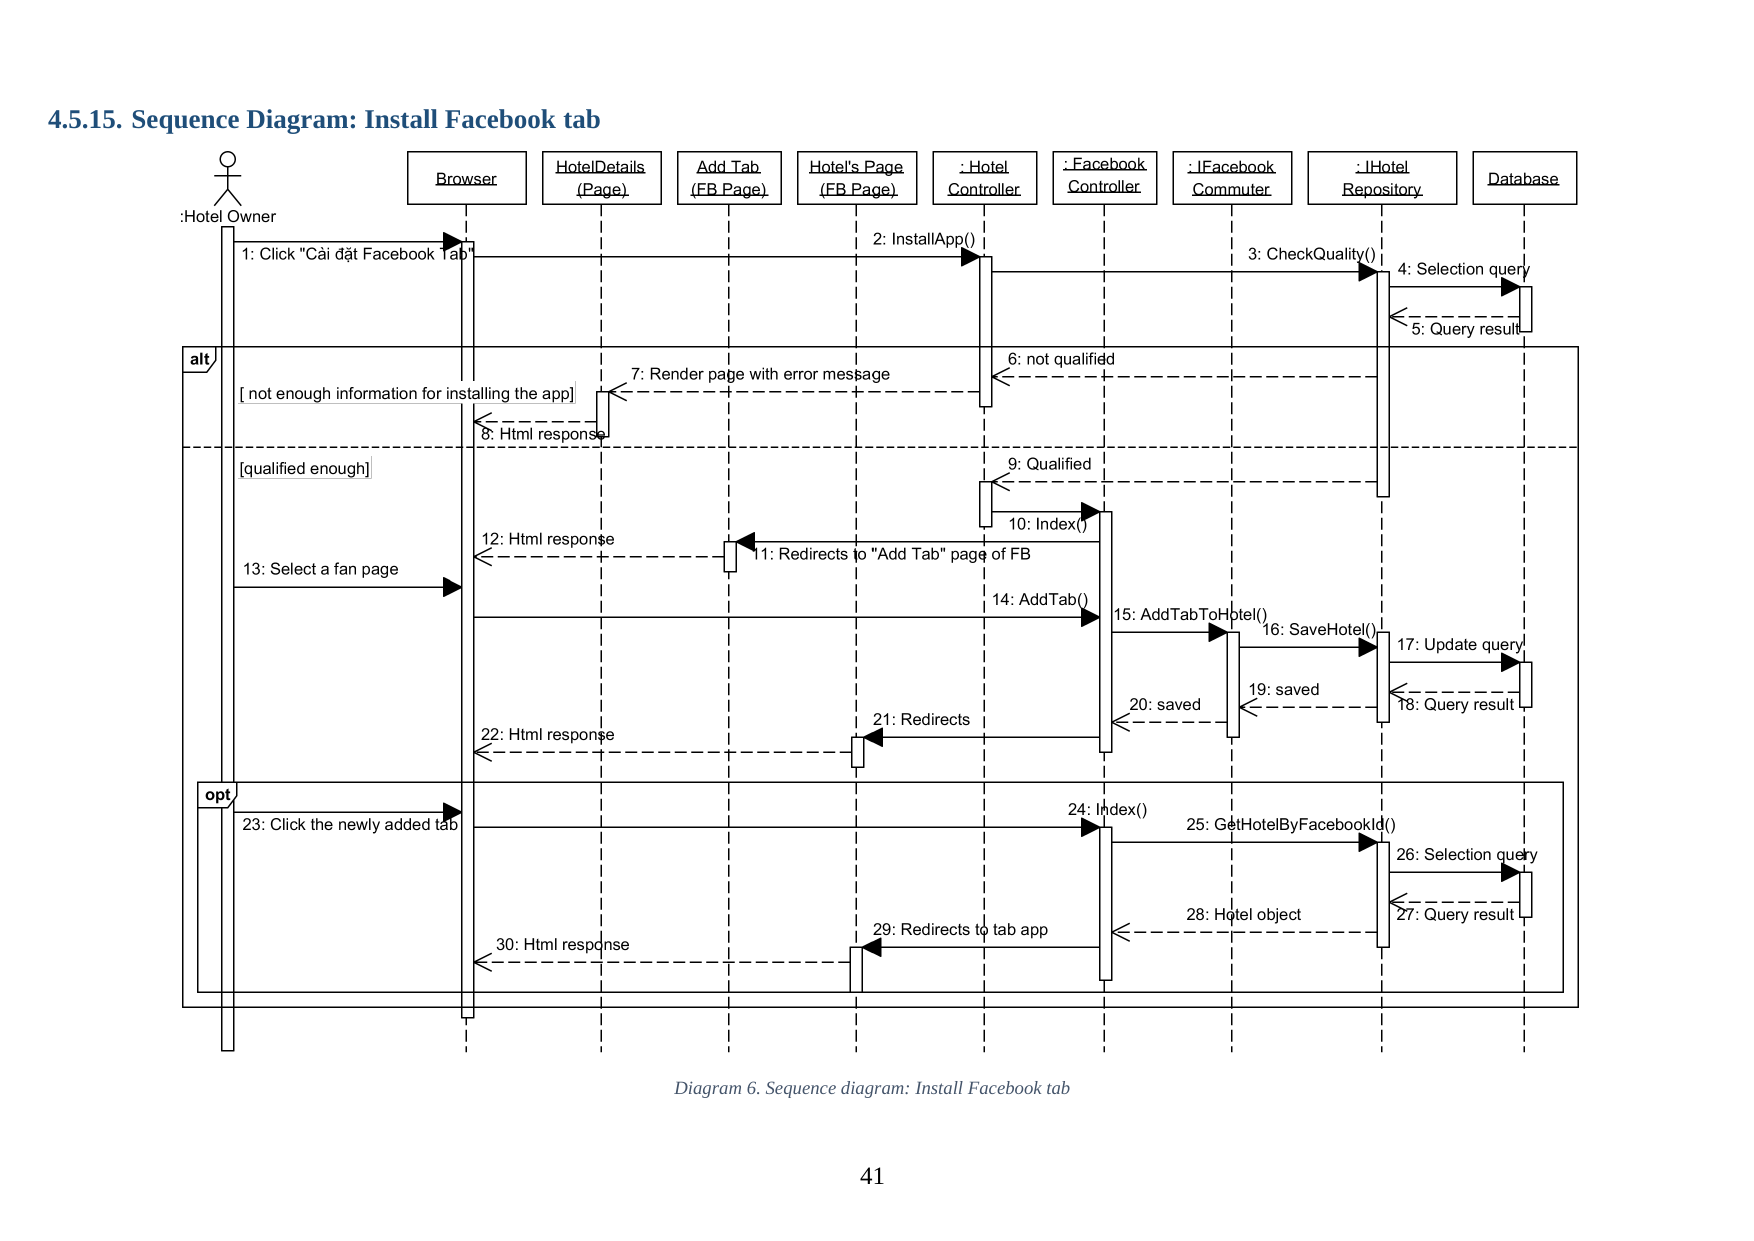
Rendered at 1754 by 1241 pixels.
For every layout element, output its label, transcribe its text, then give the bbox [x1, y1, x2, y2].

picture [161, 145, 1584, 1058]
subtitle Sequence Diagram: Install Facebook tab [122, 103, 1651, 134]
